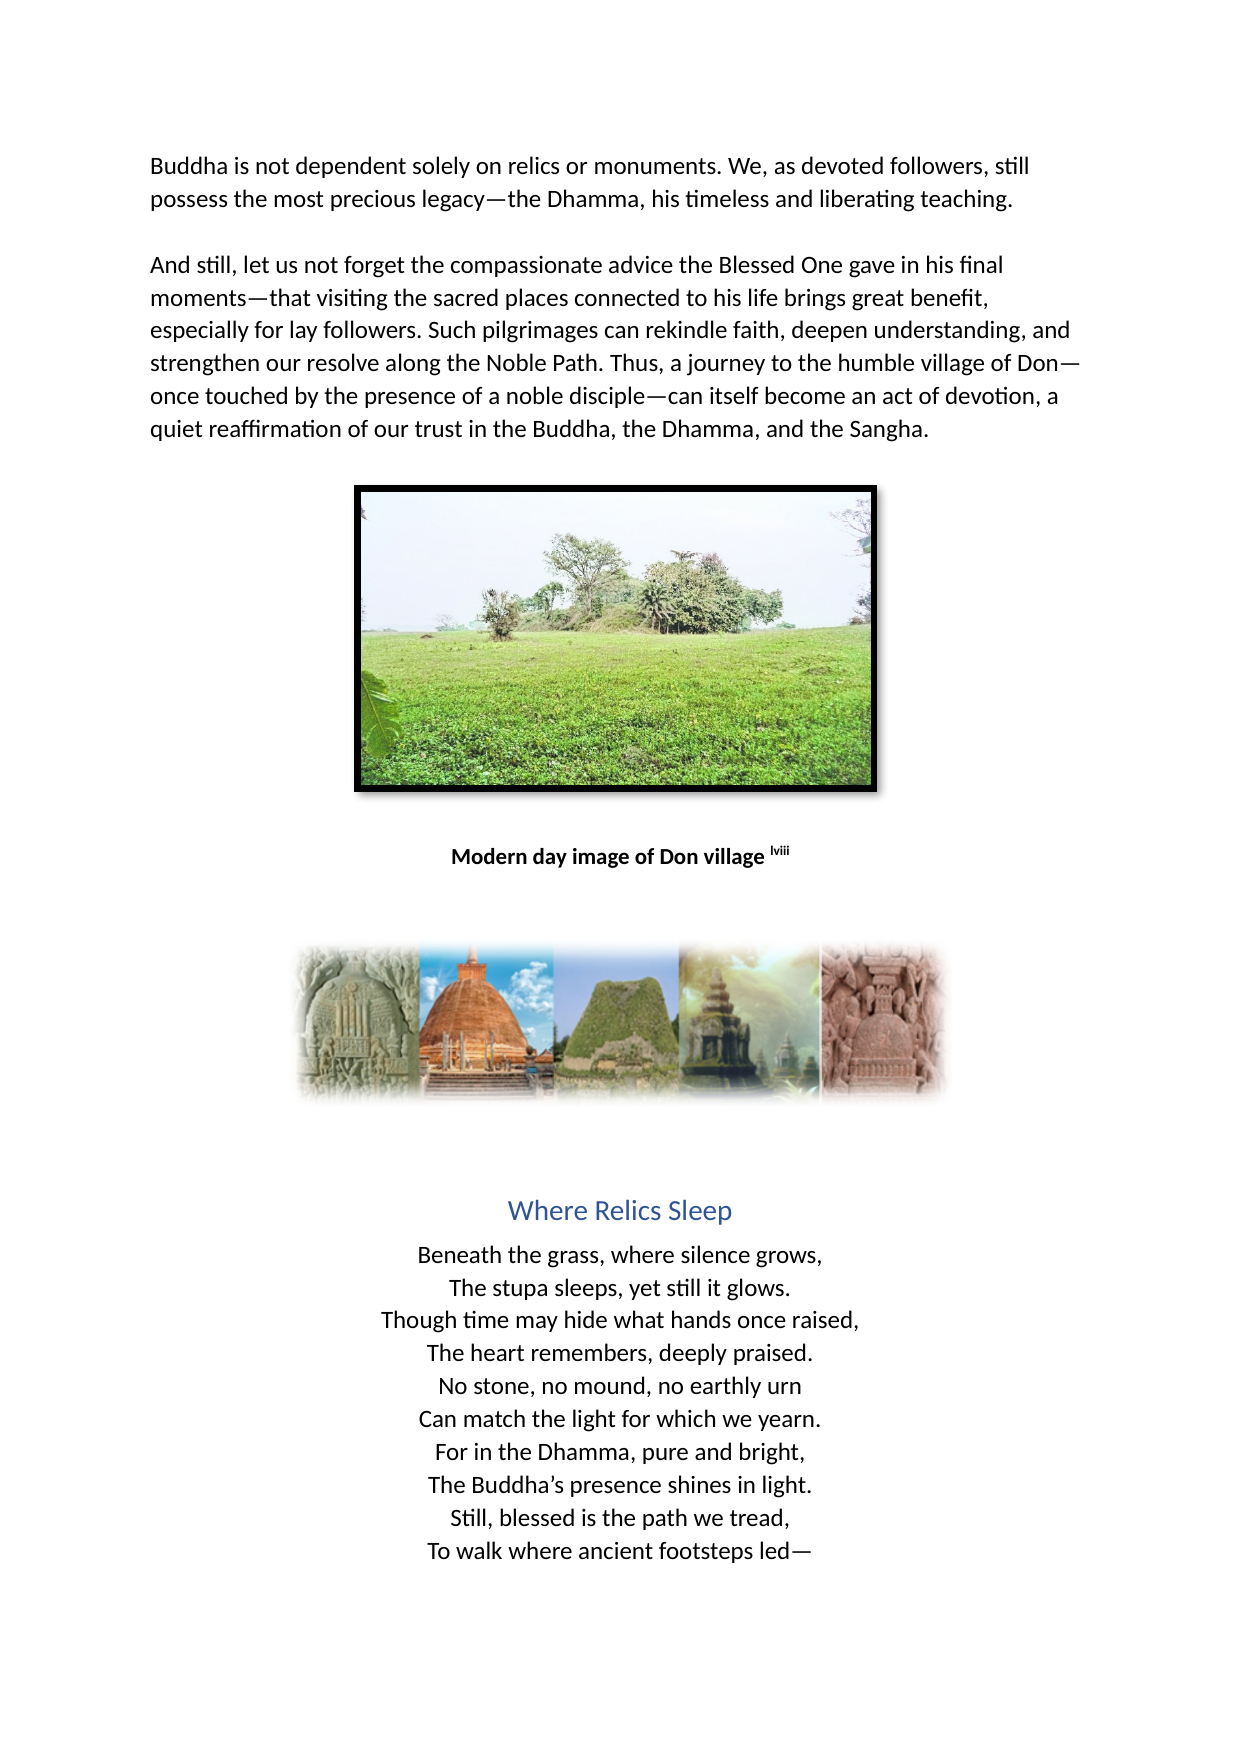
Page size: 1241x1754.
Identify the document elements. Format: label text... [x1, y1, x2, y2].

text And still, let us not forget the compassionate advice the Blessed One gave in his final moments—that visiting the sacred places connected to his life brings great benefit, especially for lay followers. Such pilgrimages can rekindle faith, deepen understanding, and strengthen our resolve along the Noble Path. Thus, a journey to the humble village of Don—once touched by the presence of a noble disciple—can itself become an act of devotion, a quiet reaffirmation of our trust in the Buddha, the Dhamma, and the Sangha. [150, 249, 1090, 444]
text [150, 1502, 1090, 1566]
text No stone, no mound, no earthly urn Can match the light for which we yearn. For in the Dhamma, pure and bright, The Buddha’s presence shines in light. [150, 1371, 1090, 1500]
picture [361, 492, 871, 785]
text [150, 150, 1090, 213]
text Beneath the grass, where silence grows, The stupa sleeps, yet still it glows. Though time may hide what hands once raised, The heart remembers, deeply praised. [150, 1239, 1090, 1368]
subtitle Where Relics Sleep [150, 1192, 1090, 1228]
text Modern day image of Don village [150, 842, 1090, 871]
picture [317, 967, 925, 1078]
